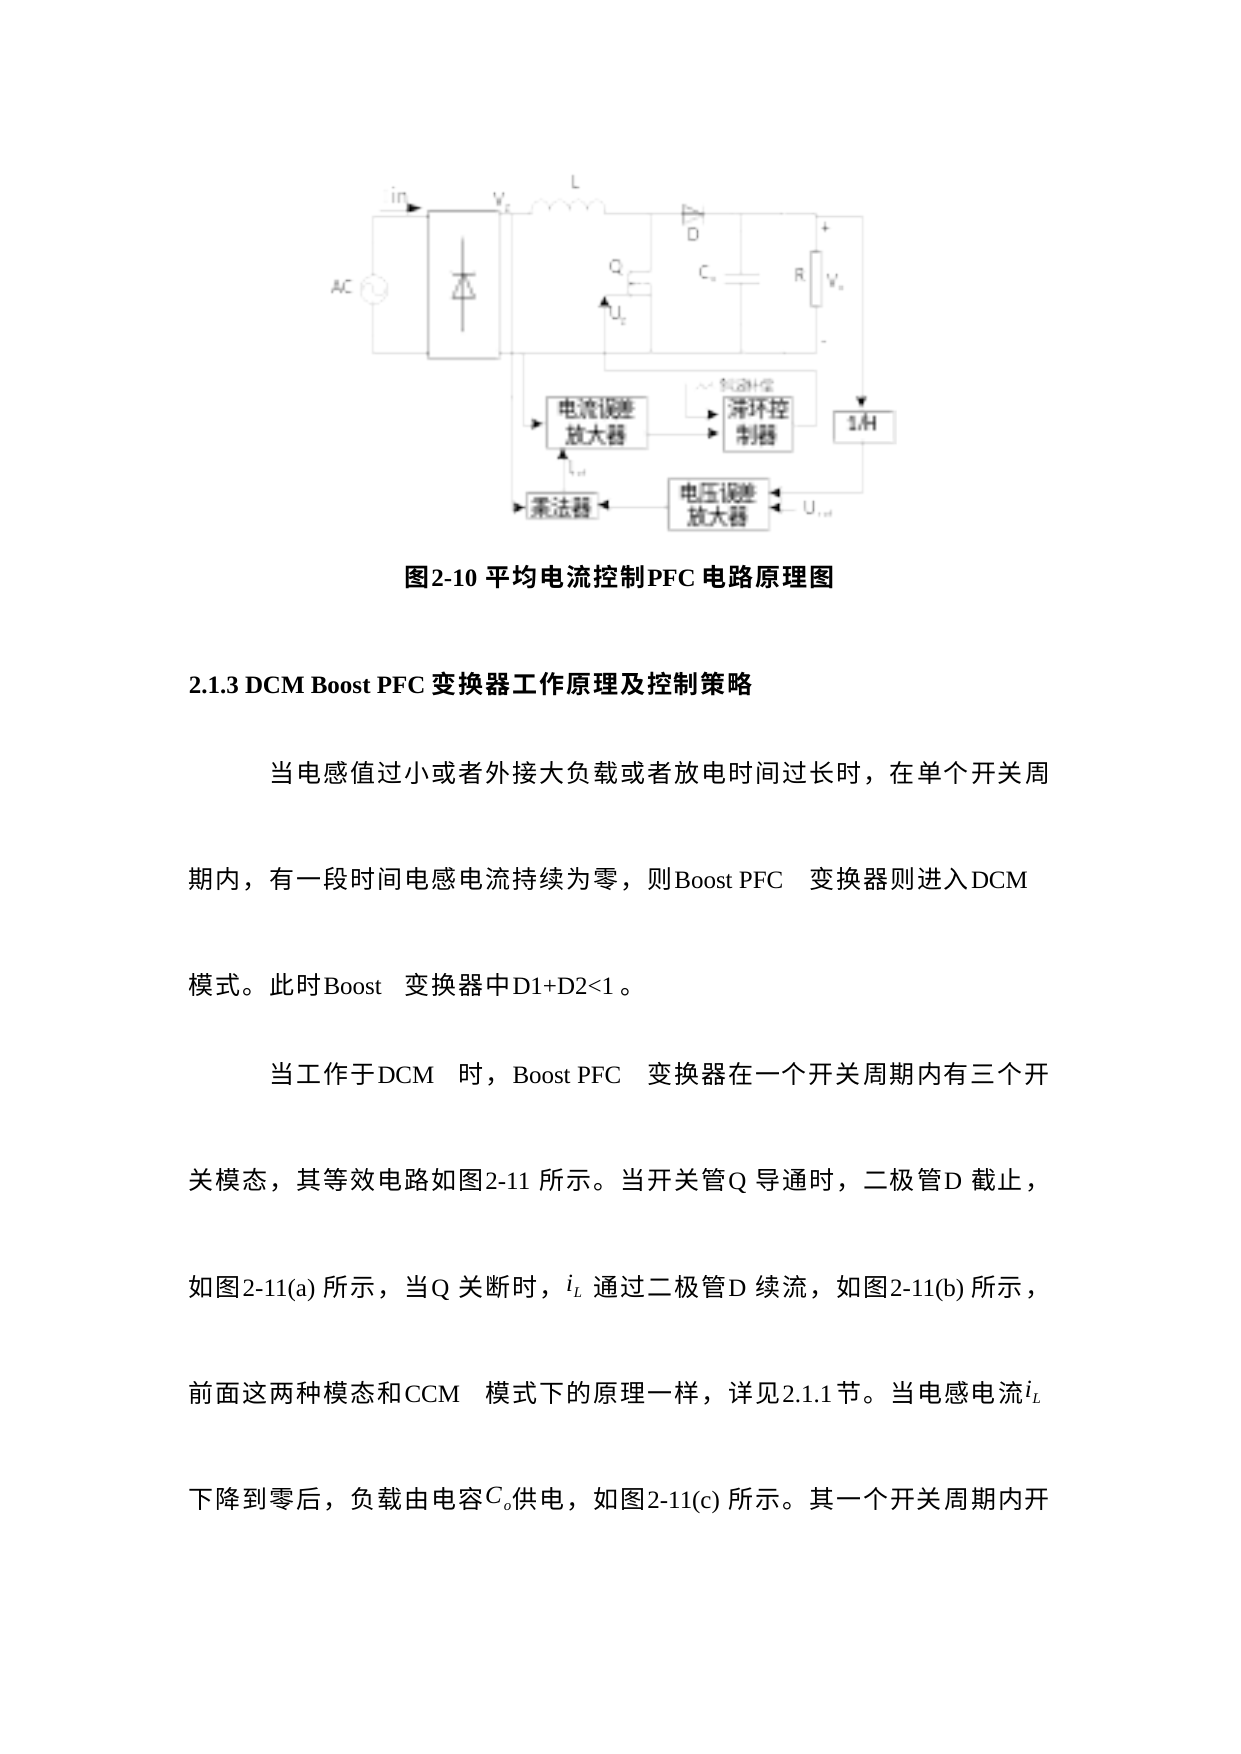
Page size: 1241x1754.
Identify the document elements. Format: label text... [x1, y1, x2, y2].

text 当电感值过小或者外接大负载或者放电时间过长时，在单个开关周期内，有一段时间电感电流持续为零，则Boost PFC变换器则进入DCM模式。此时Boost变换器中D1+D2<1。 [188, 736, 1052, 1019]
text 图2-10 平均电流控制PFC电路原理图 [188, 541, 1052, 611]
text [188, 1037, 1052, 1533]
text 2.1.3 DCM Boost PFC变换器工作原理及控制策略 [188, 647, 1052, 718]
